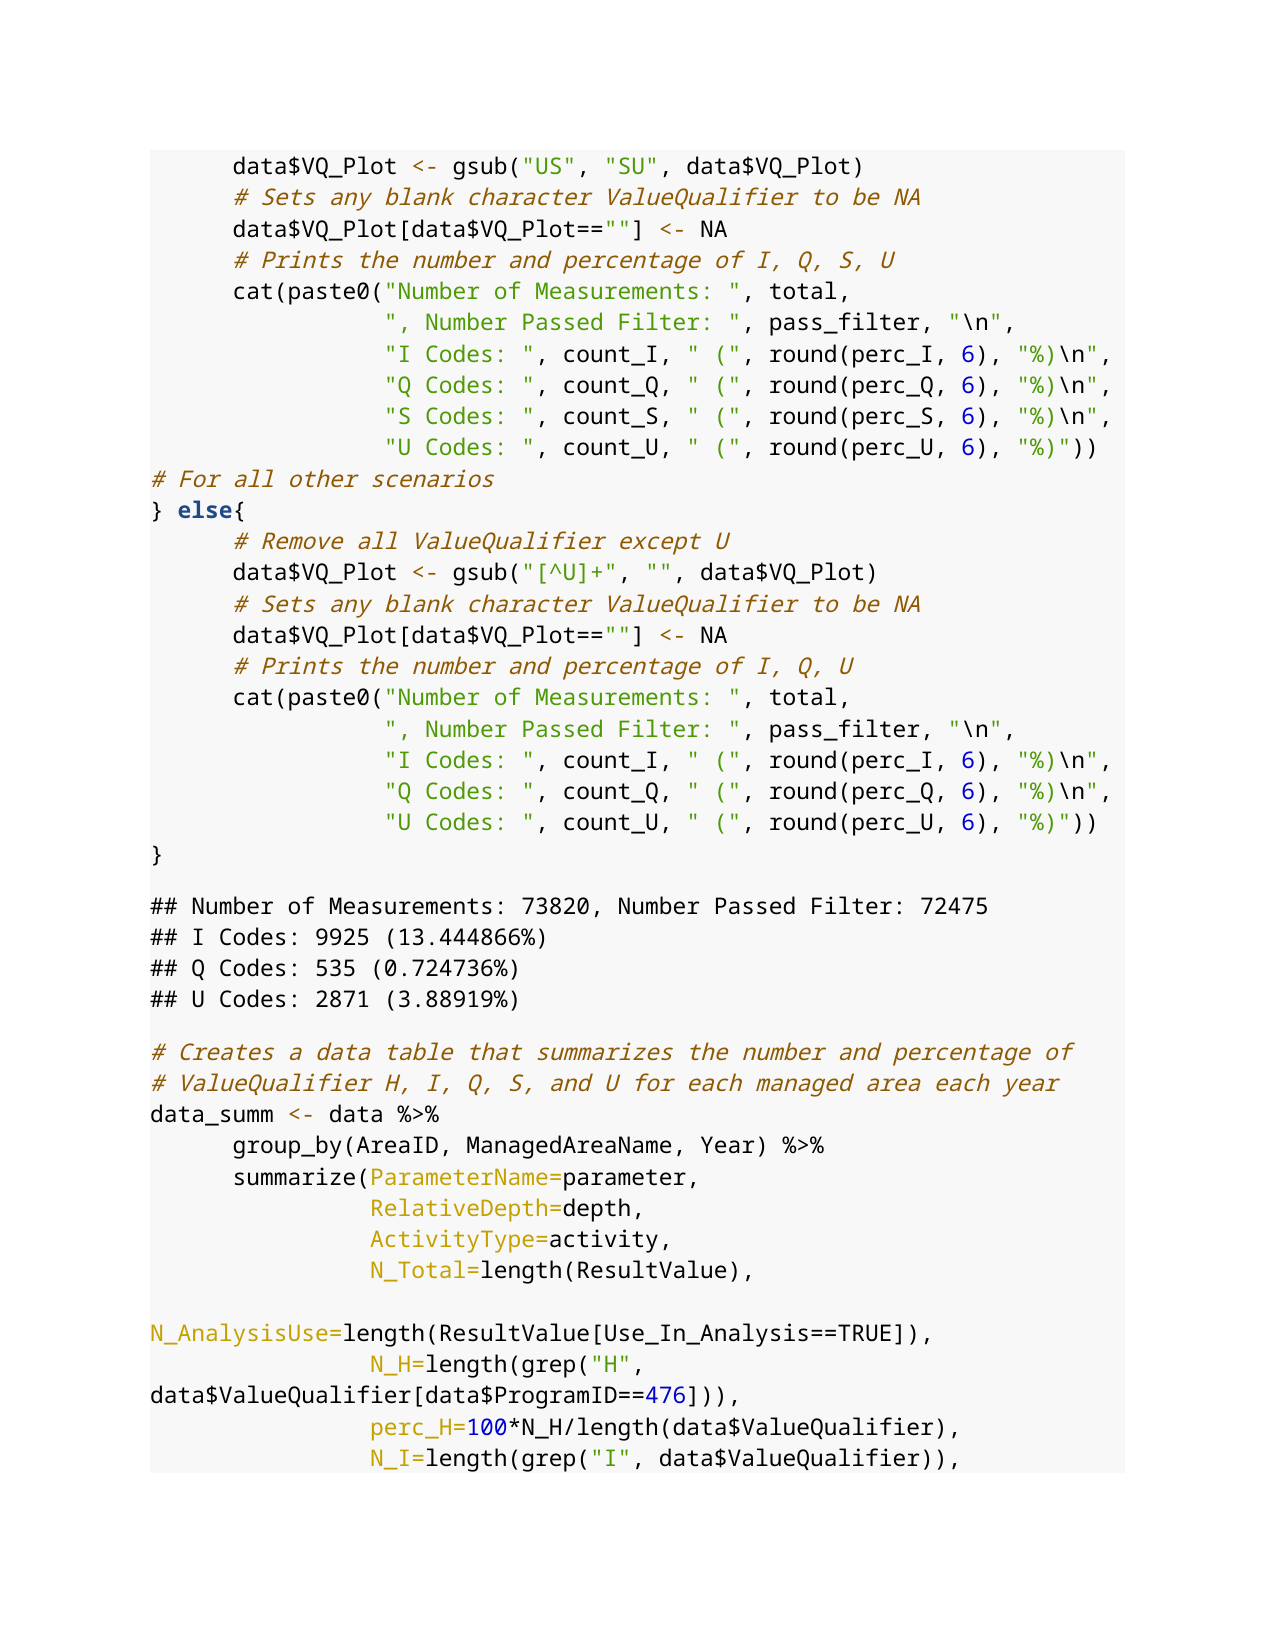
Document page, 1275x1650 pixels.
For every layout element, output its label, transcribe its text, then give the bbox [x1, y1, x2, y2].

text ## Number of Measurements: 73820, Number Passed Filter: 72475 ## I Codes: 9925 (13.444866%) ## Q Codes: 535 (0.724736%) ## U Codes: 2871 (3.88919%) [150, 889, 1125, 1014]
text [150, 150, 1125, 869]
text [150, 1035, 1125, 1473]
